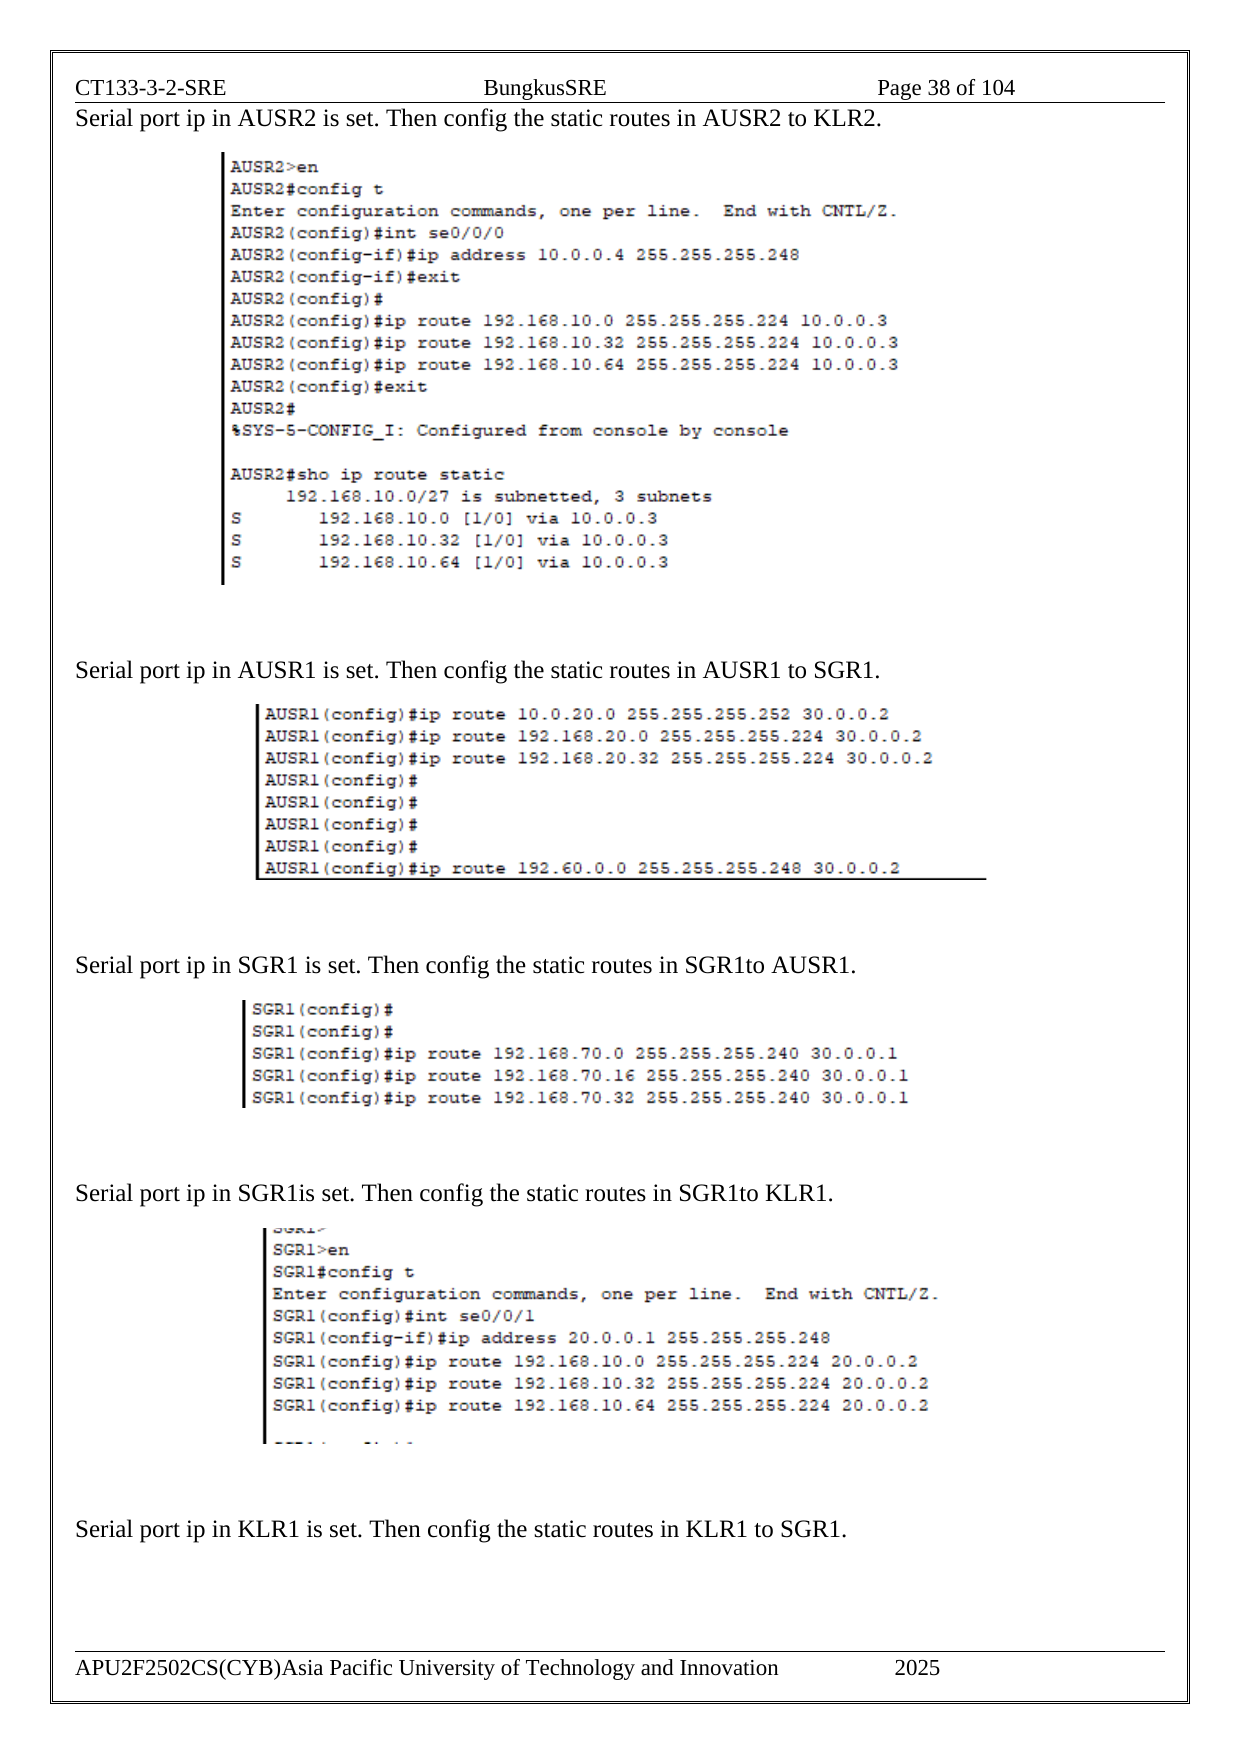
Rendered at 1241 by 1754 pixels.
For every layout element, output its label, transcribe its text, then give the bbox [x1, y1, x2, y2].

picture [253, 704, 987, 880]
picture [241, 1000, 999, 1108]
picture [254, 1228, 986, 1444]
text Serial port ip in AUSR2 is set. Then config the static routes in AUSR2 to KLR2. [75, 103, 1165, 132]
text Serial port ip in AUSR1 is set. Then config the static routes in AUSR1 to SGR1. [75, 655, 1165, 684]
text Serial port ip in SGR1is set. Then config the static routes in SGR1to KLR1. [75, 1178, 1165, 1207]
text Serial port ip in SGR1 is set. Then config the static routes in SGR1to AUSR1. [75, 950, 1165, 979]
picture [220, 152, 1021, 585]
text Serial port ip in KLR1 is set. Then config the static routes in KLR1 to SGR1. [75, 1514, 1165, 1543]
